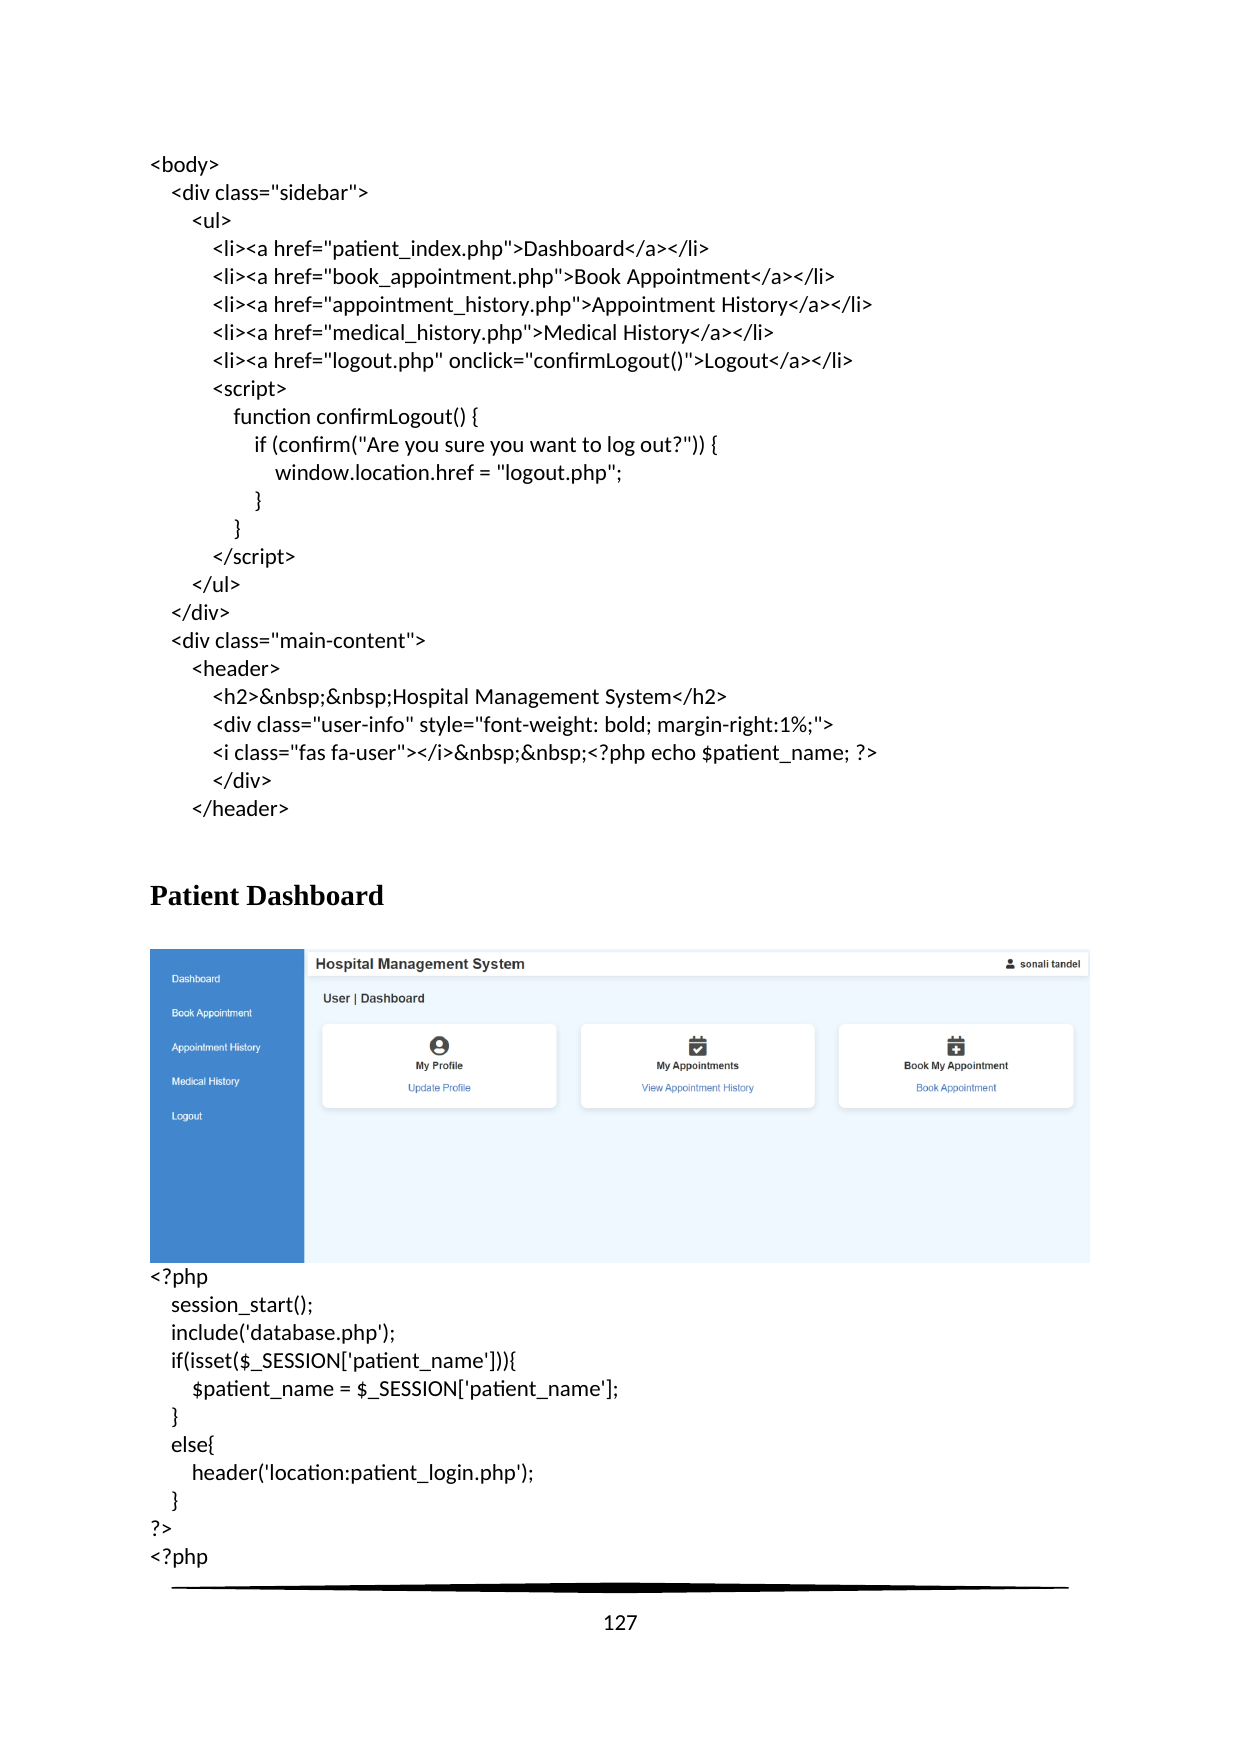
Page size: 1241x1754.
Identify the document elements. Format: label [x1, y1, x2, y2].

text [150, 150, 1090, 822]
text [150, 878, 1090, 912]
picture [150, 949, 1091, 1263]
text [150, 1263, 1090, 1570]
